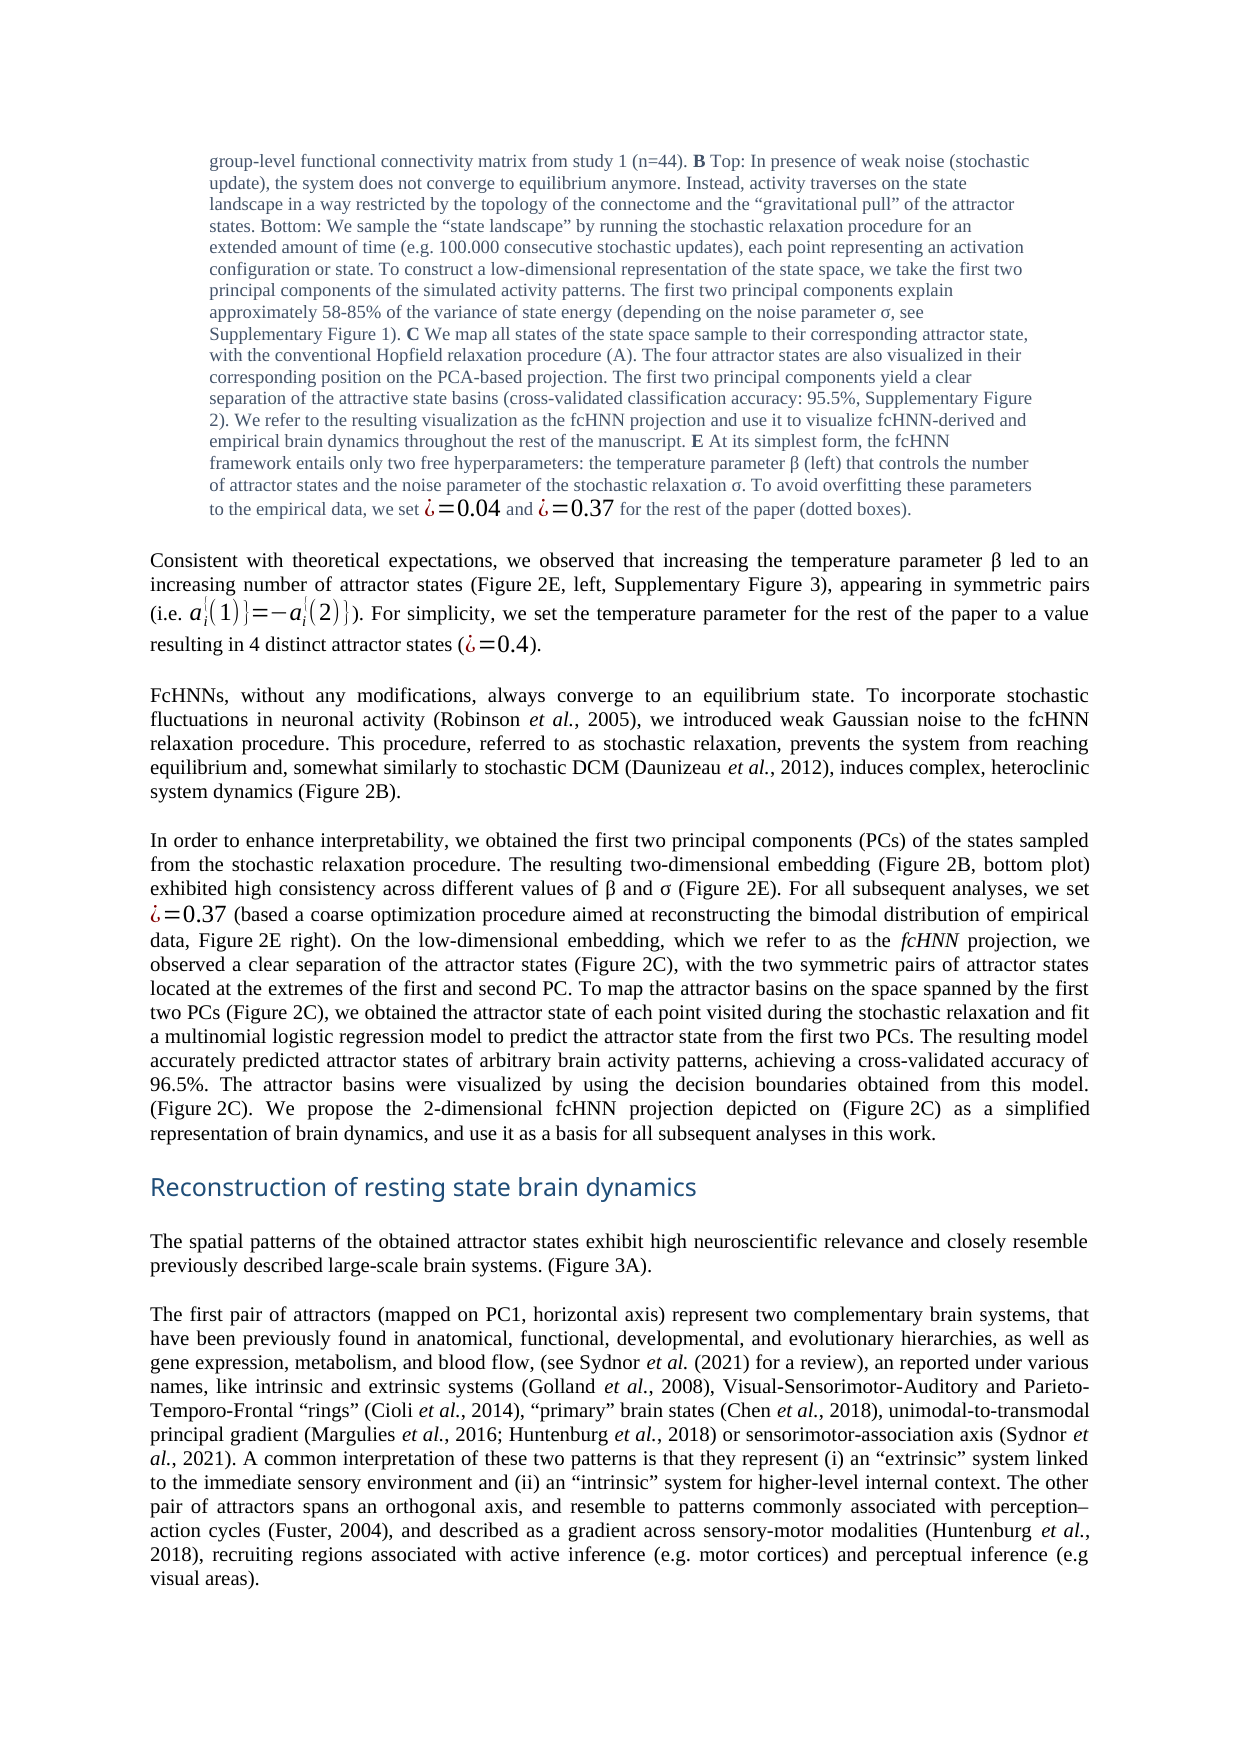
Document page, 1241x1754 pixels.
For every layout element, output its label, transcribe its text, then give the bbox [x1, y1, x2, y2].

text FcHNNs, without any modifications, always converge to an equilibrium state. To incorporate stochastic fluctuations in neuronal activity (Robinson et al., 2005), we introduced weak Gaussian noise to the fcHNN relaxation procedure. This procedure, referred to as stochastic relaxation, prevents the system from reaching equilibrium and, somewhat similarly to stochastic DCM (Daunizeau et al., 2012), induces complex, heteroclinic system dynamics (Figure 2B). [150, 683, 1090, 803]
text The spatial patterns of the obtained attractor states exhibit high neuroscientific relevance and closely resemble previously described large-scale brain systems. (Figure 3A). [150, 1228, 1090, 1277]
text In order to enhance interpretability, we obtained the first two principal components (PCs) of the states sampled from the stochastic relaxation procedure. The resulting two-dimensional embedding (Figure 2B, bottom plot) exhibited high consistency across different values of β and σ (Figure 2E). For all subsequent analyses, we set (based a coarse optimization procedure aimed at reconstructing the bimodal distribution of empirical data, Figure 2E right). On the low-dimensional embedding, which we refer to as the fcHNN projection, we observed a clear separation of the attractor states (Figure 2C), with the two symmetric pairs of attractor states located at the extremes of the first and second PC. To map the attractor basins on the space spanned by the first two PCs (Figure 2C), we obtained the attractor state of each point visited during the stochastic relaxation and fit a multinomial logistic regression model to predict the attractor state from the first two PCs. The resulting model accurately predicted attractor states of arbitrary brain activity patterns, achieving a cross-validated accuracy of 96.5%. The attractor basins were visualized by using the decision boundaries obtained from this model. (Figure 2C). We propose the 2-dimensional fcHNN projection depicted on (Figure 2C) as a simplified representation of brain dynamics, and use it as a basis for all subsequent analyses in this work. [150, 828, 1090, 1144]
subtitle Reconstruction of resting state brain dynamics [150, 1169, 1090, 1203]
text The first pair of attractors (mapped on PC1, horizontal axis) represent two complementary brain systems, that have been previously found in anatomical, functional, developmental, and evolutionary hierarchies, as well as gene expression, metabolism, and blood flow, (see Sydnor et al. (2021) for a review), an reported under various names, like intrinsic and extrinsic systems (Golland et al., 2008), Visual-Sensorimotor-Auditory and Parieto-Temporo-Frontal “rings” (Cioli et al., 2014), “primary” brain states (Chen et al., 2018), unimodal-to-transmodal principal gradient (Margulies et al., 2016; Huntenburg et al., 2018) or sensorimotor-association axis (Sydnor et al., 2021). A common interpretation of these two patterns is that they represent (i) an “extrinsic” system linked to the immediate sensory environment and (ii) an “intrinsic” system for higher-level internal context. The other pair of attractors spans an orthogonal axis, and resemble to patterns commonly associated with perception–action cycles (Fuster, 2004), and described as a gradient across sensory-motor modalities (Huntenburg et al., 2018), recruiting regions associated with active inference (e.g. motor cortices) and perceptual inference (e.g visual areas). [150, 1302, 1090, 1590]
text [209, 150, 1036, 523]
text Consistent with theoretical expectations, we observed that increasing the temperature parameter β led to an increasing number of attractor states (Figure 2E, left, Supplementary Figure 3), appearing in symmetric pairs (i.e. ). For simplicity, we set the temperature parameter for the rest of the paper to a value resulting in 4 distinct attractor states (). [150, 548, 1090, 658]
